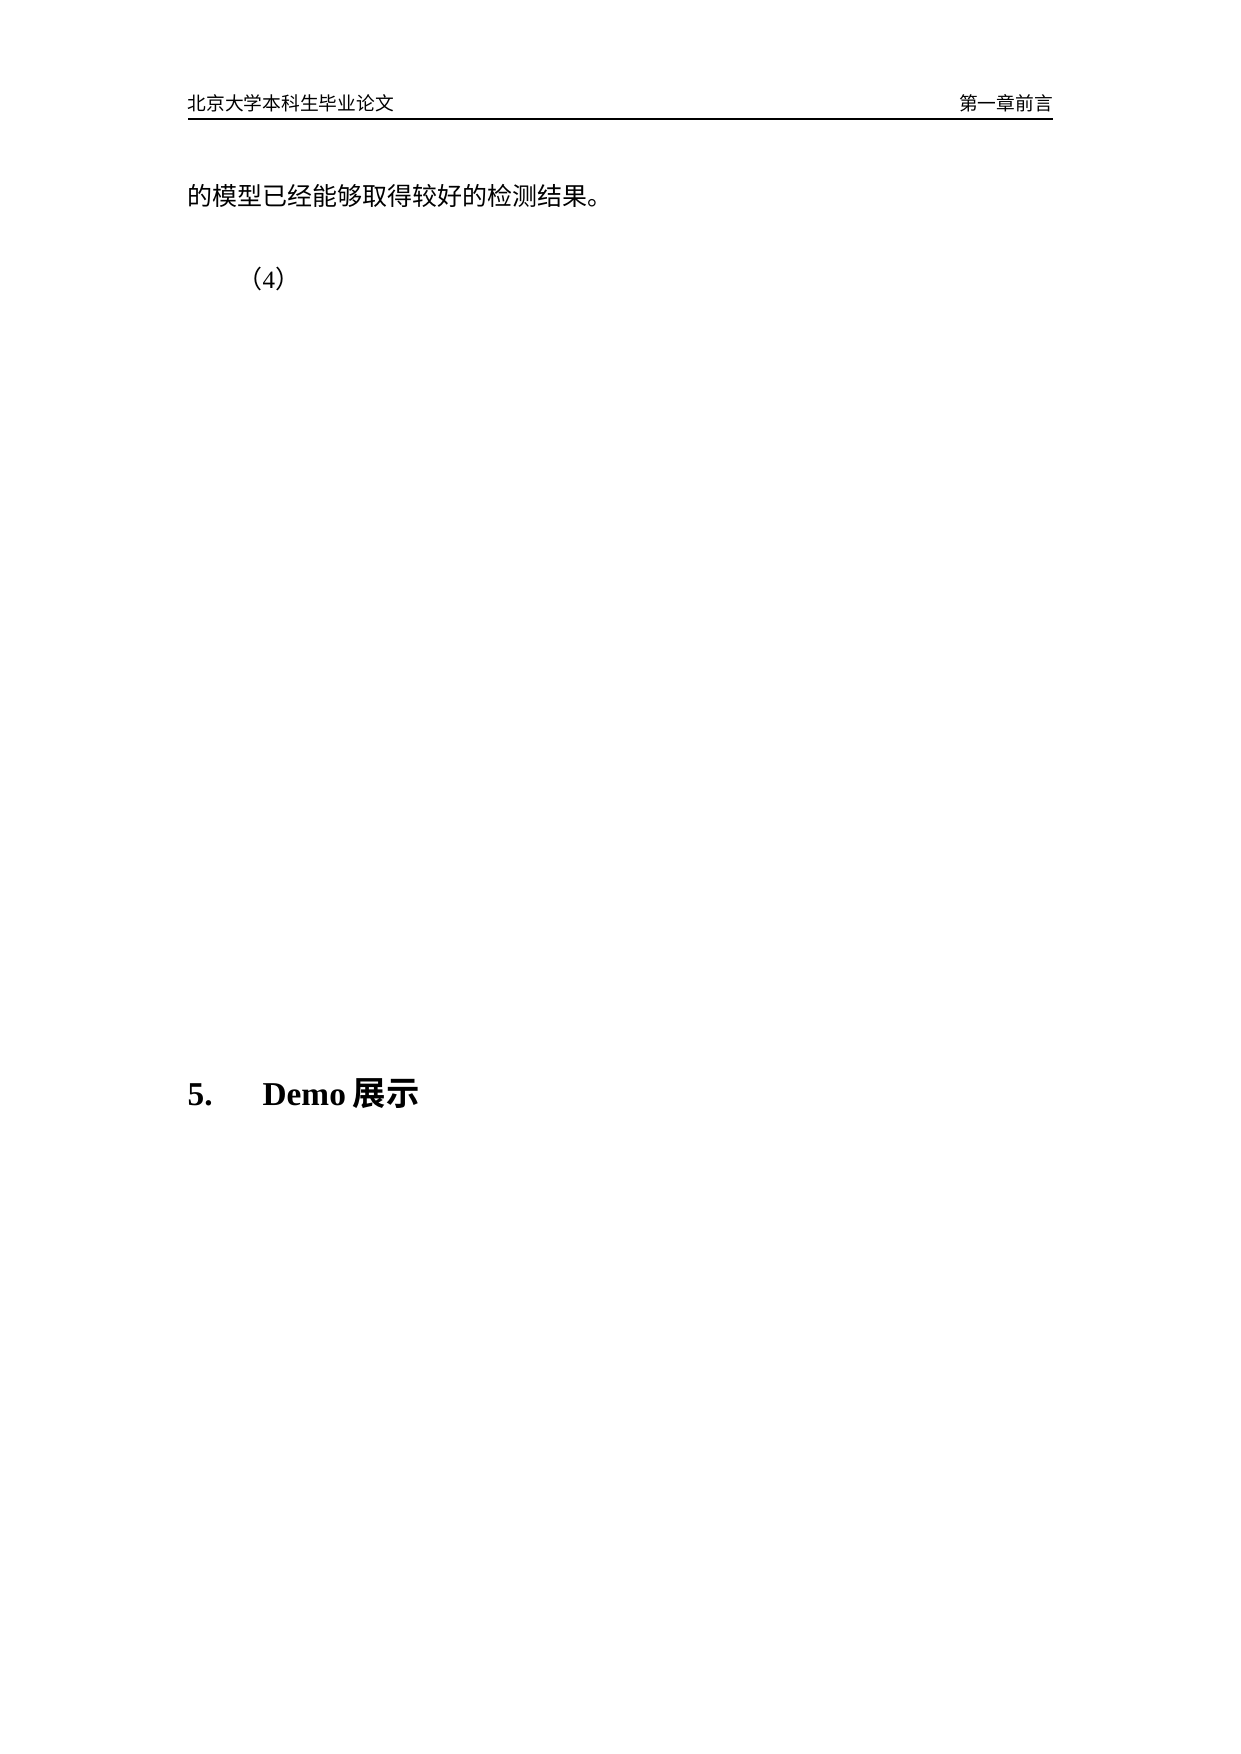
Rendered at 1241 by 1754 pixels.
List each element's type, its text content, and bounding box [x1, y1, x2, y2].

subtitle Demo展示 [187, 1058, 1053, 1123]
text （4） [187, 245, 1053, 310]
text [187, 162, 1053, 227]
